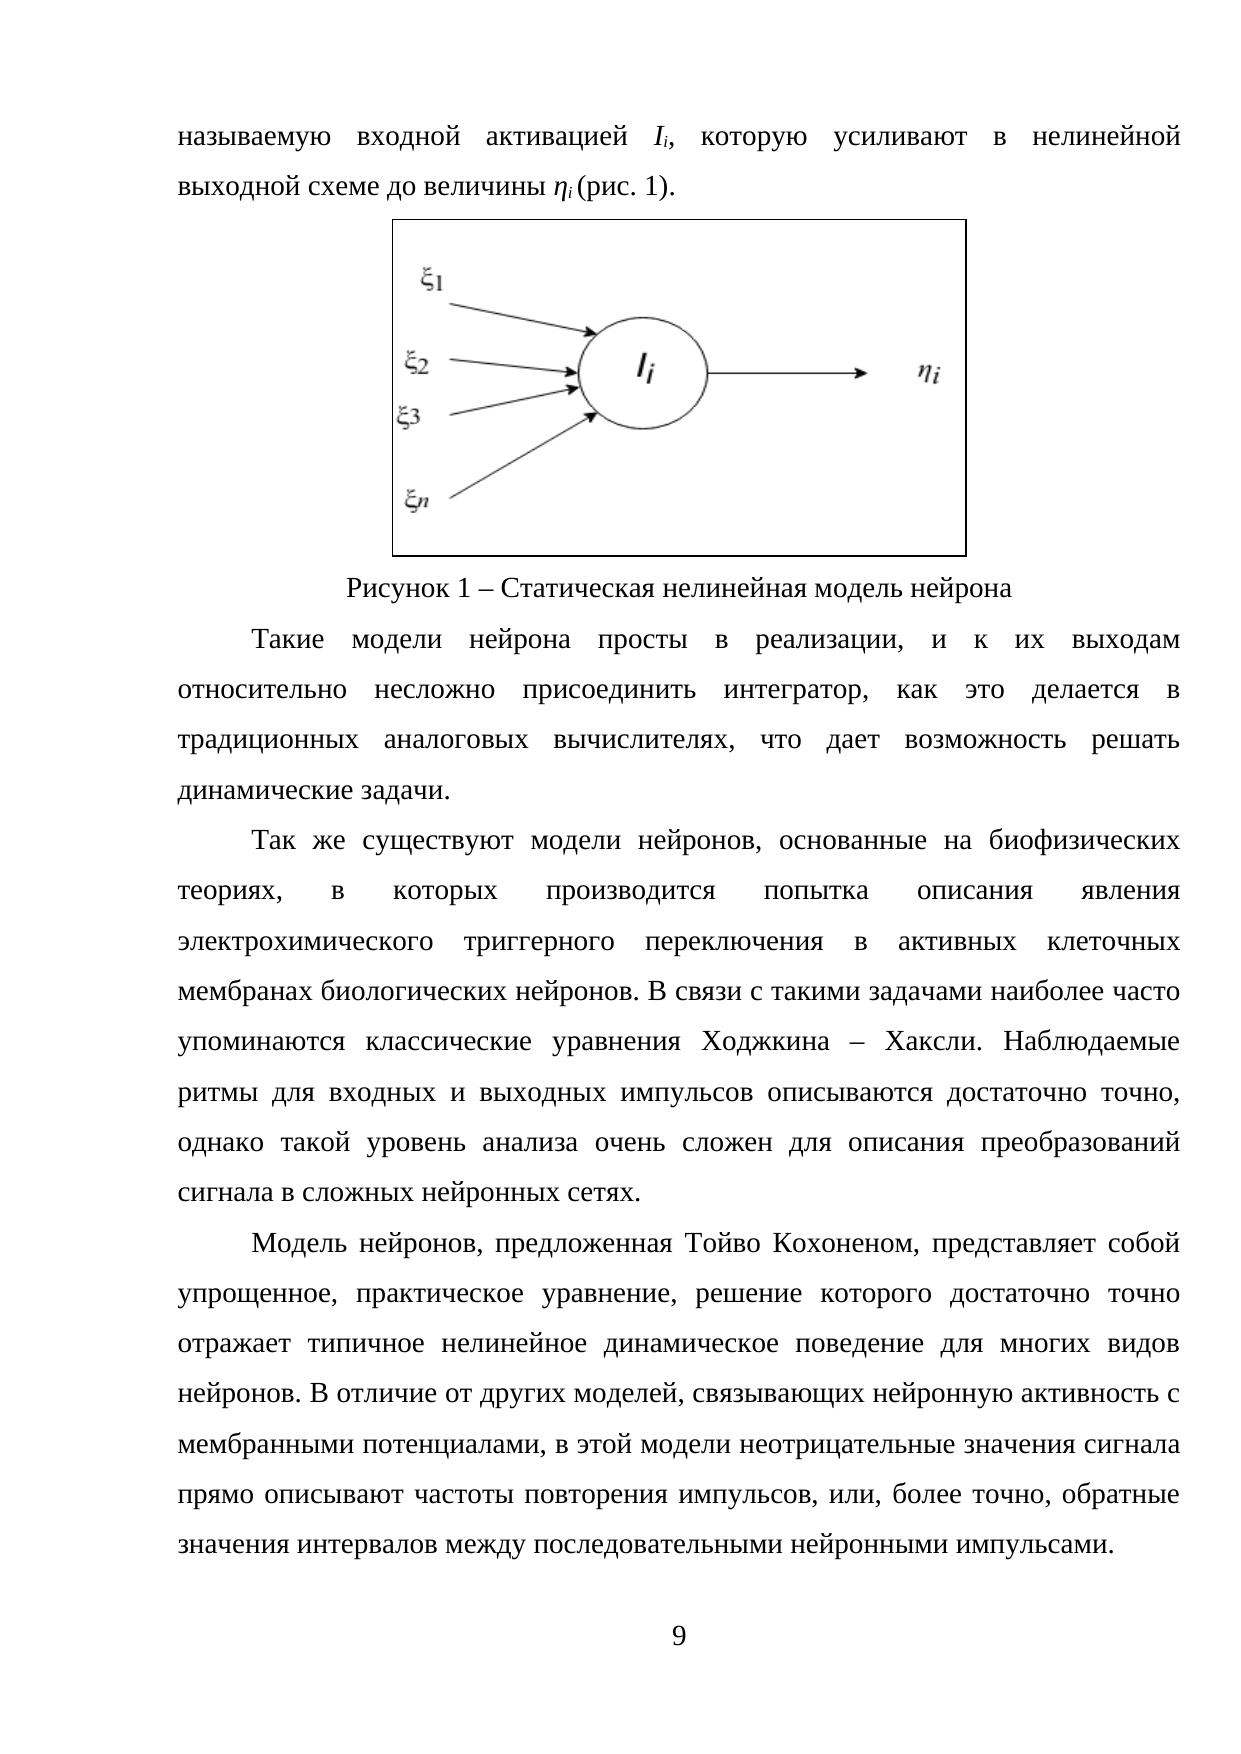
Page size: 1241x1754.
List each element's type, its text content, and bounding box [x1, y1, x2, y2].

text Такие модели нейрона просты в реализации, и к их выходам относительно несложно присоединить интегратор, как это делается в традиционных аналоговых вычислителях, что дает возможность решать динамические задачи. [177, 621, 1181, 805]
text Рисунок 1 – Статическая нелинейная модель нейрона [177, 571, 1181, 604]
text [177, 118, 1181, 202]
picture [393, 220, 965, 555]
text Модель нейронов, предложенная Тойво Кохоненом, представляет собой упрощенное, практическое уравнение, решение которого достаточно точно отражает типичное нелинейное динамическое поведение для многих видов нейронов. В отличие от других моделей, связывающих нейронную активность с мембранными потенциалами, в этой модели неотрицательные значения сигнала прямо описывают частоты повторения импульсов, или, более точно, обратные значения интервалов между последовательными нейронными импульсами. [177, 1225, 1181, 1560]
text Так же существуют модели нейронов, основанные на биофизических теориях, в которых производится попытка описания явления электрохимического триггерного переключения в активных клеточных мембранах биологических нейронов. В связи с такими задачами наиболее часто упоминаются классические уравнения Ходжкина – Хаксли. Наблюдаемые ритмы для входных и выходных импульсов описываются достаточно точно, однако такой уровень анализа очень сложен для описания преобразований сигнала в сложных нейронных сетях. [177, 822, 1181, 1208]
